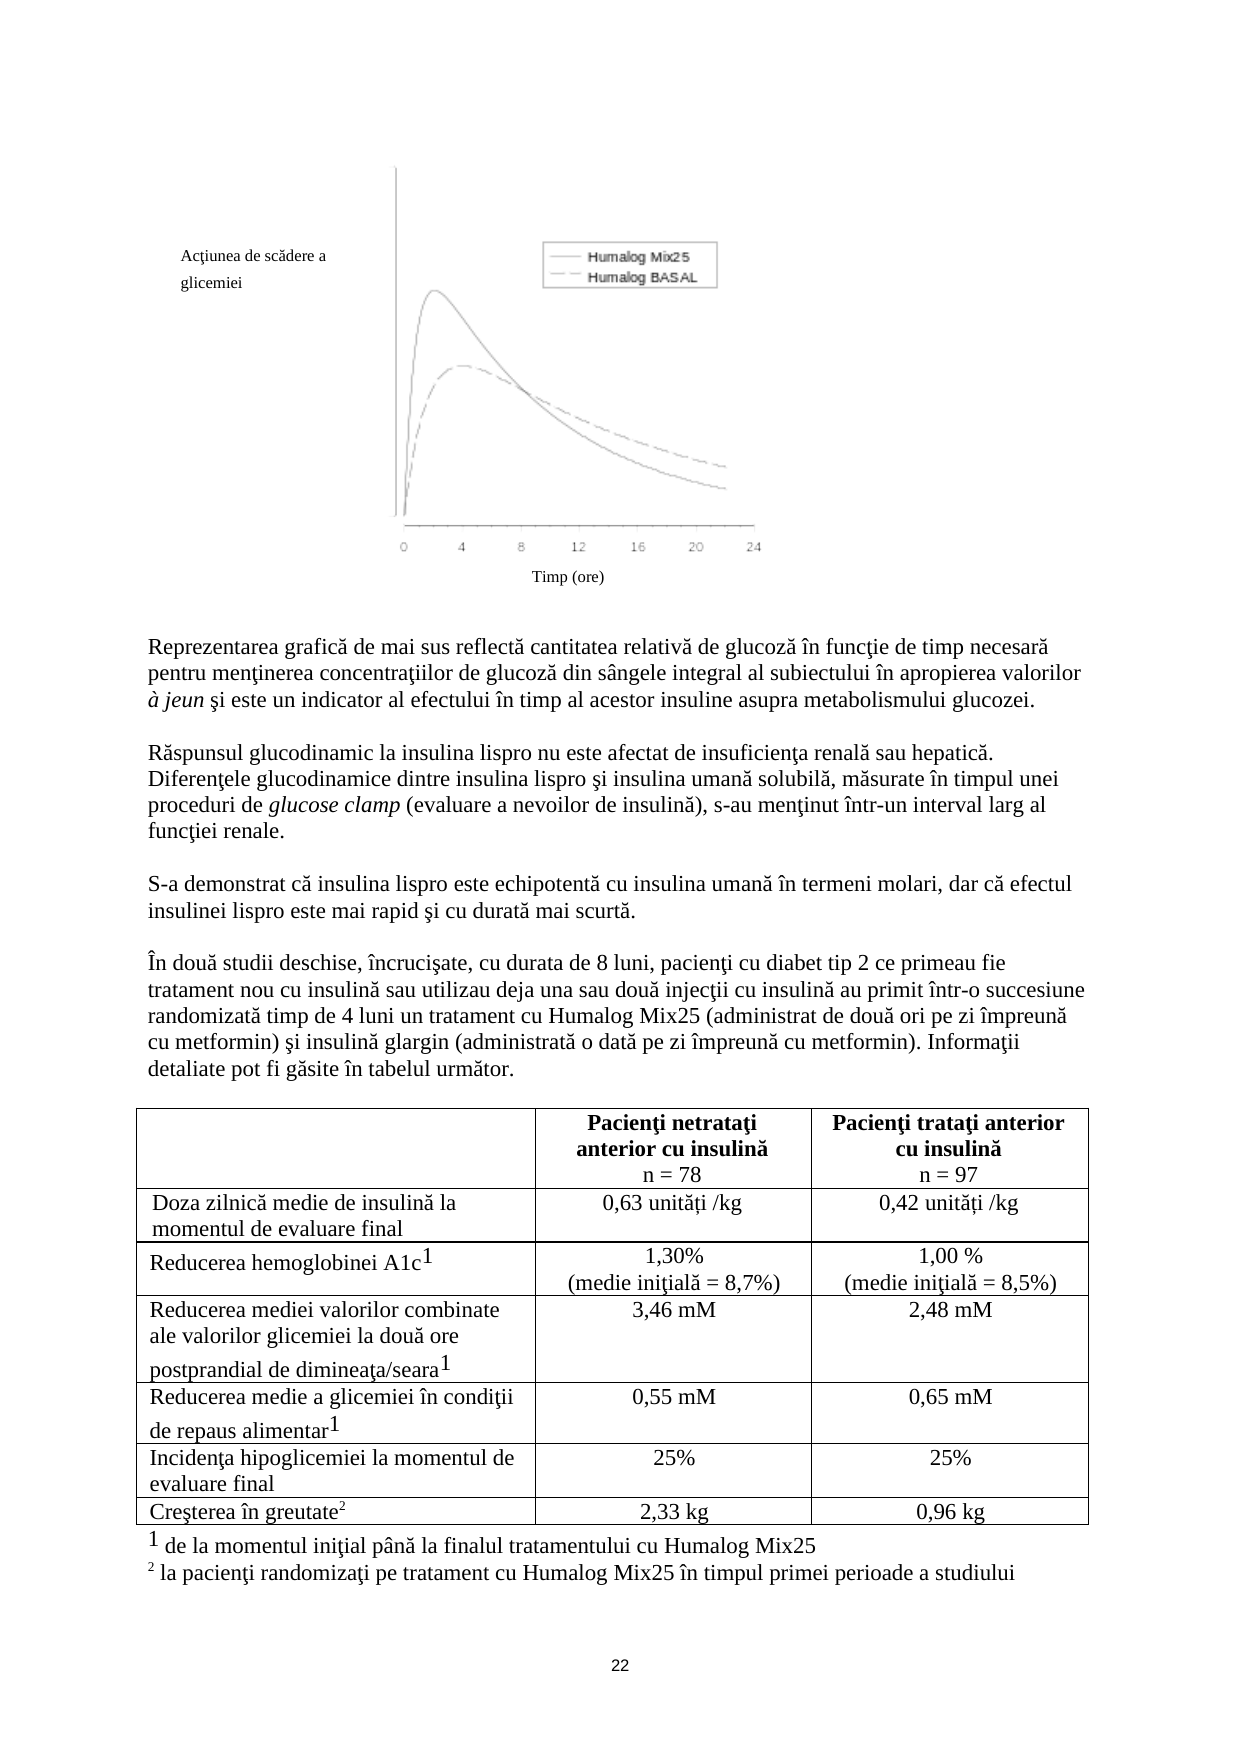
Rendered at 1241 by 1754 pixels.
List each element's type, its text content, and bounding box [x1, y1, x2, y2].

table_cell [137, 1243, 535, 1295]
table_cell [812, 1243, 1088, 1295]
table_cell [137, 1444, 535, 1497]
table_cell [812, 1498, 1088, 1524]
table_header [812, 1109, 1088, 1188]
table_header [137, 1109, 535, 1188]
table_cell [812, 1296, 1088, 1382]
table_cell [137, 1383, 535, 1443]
text În două studii deschise, încrucişate, cu durata de 8 luni, pacienţi cu diabet tip 2 ce primeau fie tratament nou cu insulină sau utilizau deja una sau două injecţii cu insulină au primit într-o succesiune randomizată timp de 4 luni un tratament cu Humalog Mix25 (administrat de două ori pe zi împreună cu metformin) şi insulină glargin (administrată o dată pe zi împreună cu metformin). Informaţii detaliate pot fi găsite în tabelul următor. [148, 949, 1092, 1081]
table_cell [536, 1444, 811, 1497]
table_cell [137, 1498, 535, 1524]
text Răspunsul glucodinamic la insulina lispro nu este afectat de insuficienţa renală sau hepatică. Diferenţele glucodinamice dintre insulina lispro şi insulina umană solubilă, măsurate în timpul unei proceduri de glucose clamp (evaluare a nevoilor de insulină), s-au menţinut într-un interval larg al funcţiei renale. [148, 738, 1092, 844]
text Reprezentarea grafică de mai sus reflectă cantitatea relativă de glucoză în funcţie de timp necesară pentru menţinerea concentraţiilor de glucoză din sângele integral al subiectului în apropierea valorilor à jeun şi este un indicator al efectului în timp al acestor insuline asupra metabolismului glucozei. [148, 633, 1092, 712]
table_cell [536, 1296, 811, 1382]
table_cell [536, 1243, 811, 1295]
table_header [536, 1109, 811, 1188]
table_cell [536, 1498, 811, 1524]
text 1 de la momentul iniţial până la finalul tratamentului cu Humalog Mix25 [148, 1525, 1092, 1559]
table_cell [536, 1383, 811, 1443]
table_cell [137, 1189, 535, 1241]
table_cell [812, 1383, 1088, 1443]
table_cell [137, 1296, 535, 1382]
text S-a demonstrat că insulina lispro este echipotentă cu insulina umană în termeni molari, dar că efectul insulinei lispro este mai rapid şi cu durată mai scurtă. [148, 870, 1092, 923]
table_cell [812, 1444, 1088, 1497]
text 2 la pacienţi randomizaţi pe tratament cu Humalog Mix25 în timpul primei perioade a studiului [148, 1559, 1092, 1585]
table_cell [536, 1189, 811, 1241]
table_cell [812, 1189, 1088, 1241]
